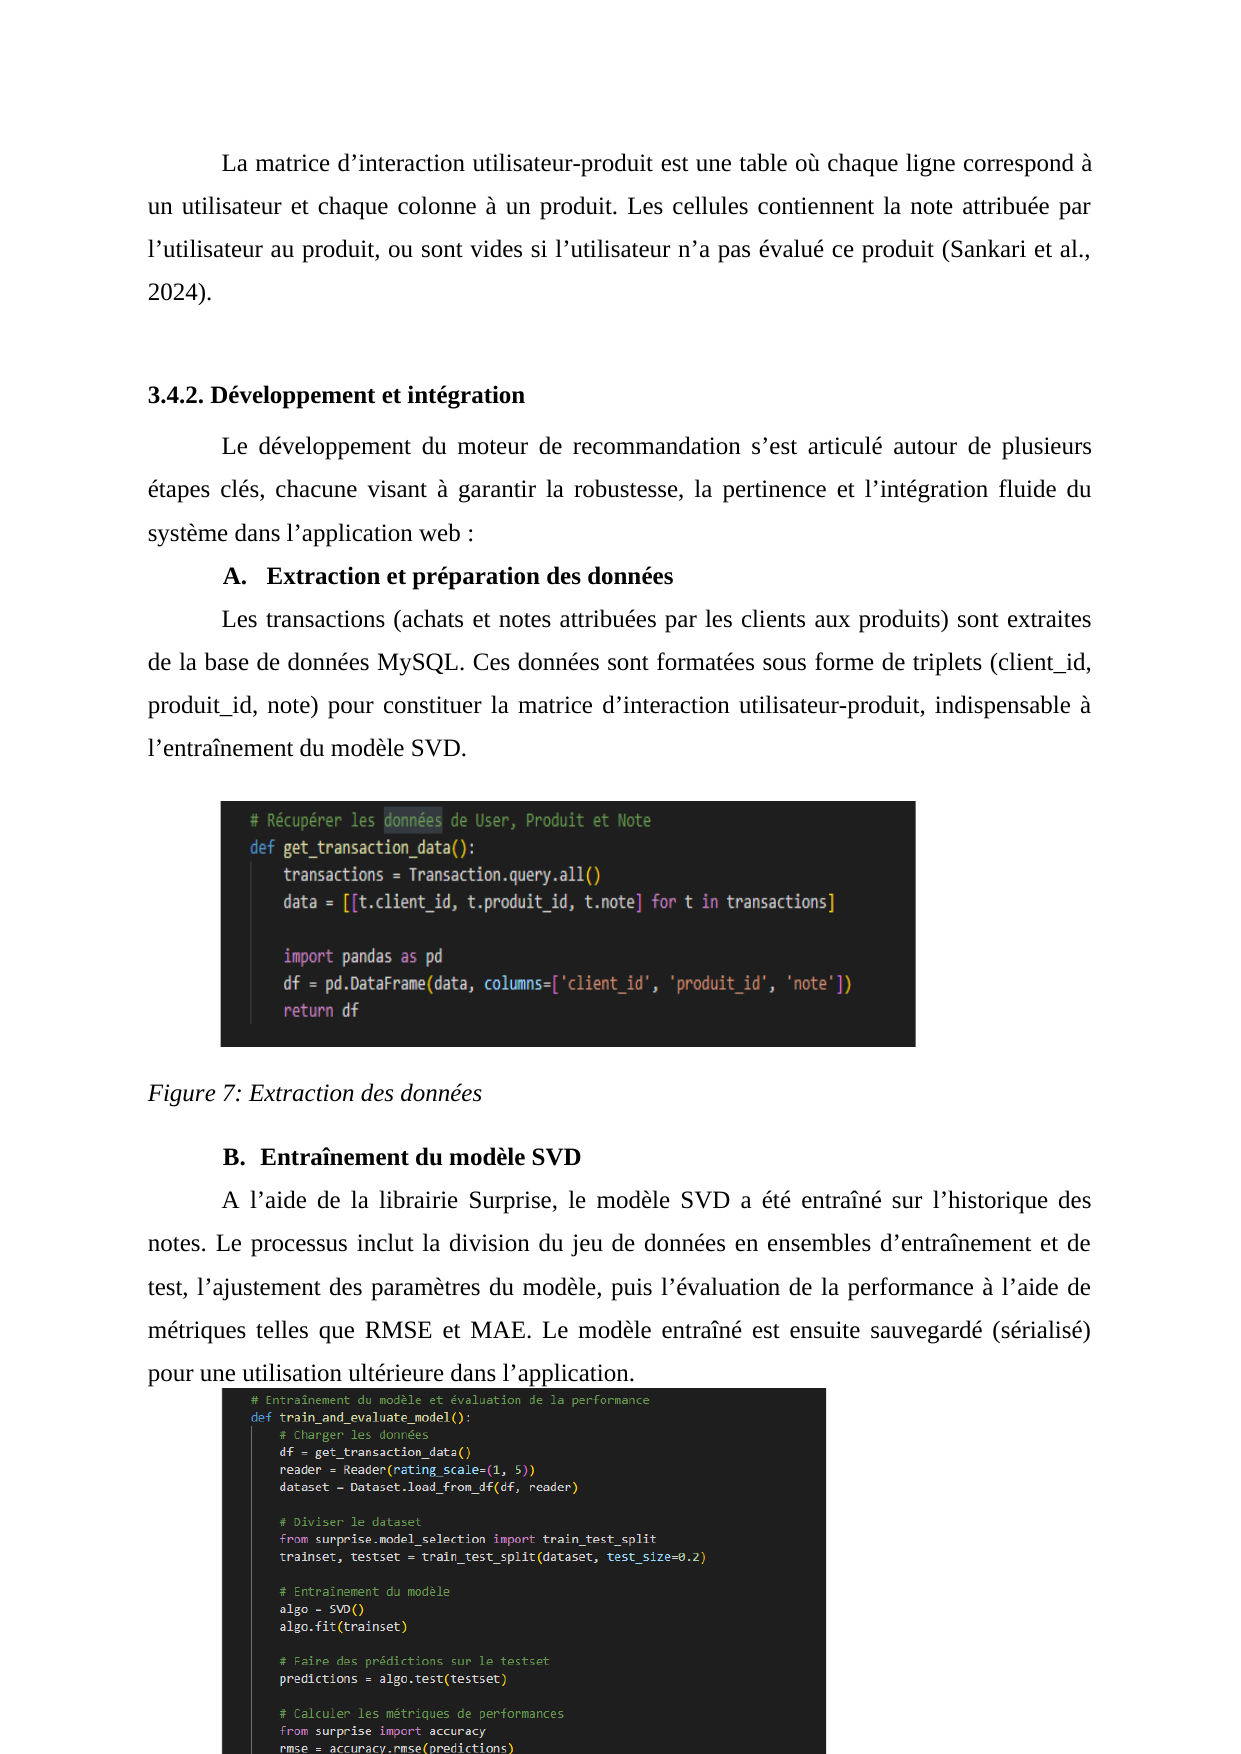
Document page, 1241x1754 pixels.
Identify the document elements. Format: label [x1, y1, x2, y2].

picture [221, 1388, 827, 1754]
picture [220, 801, 916, 1047]
